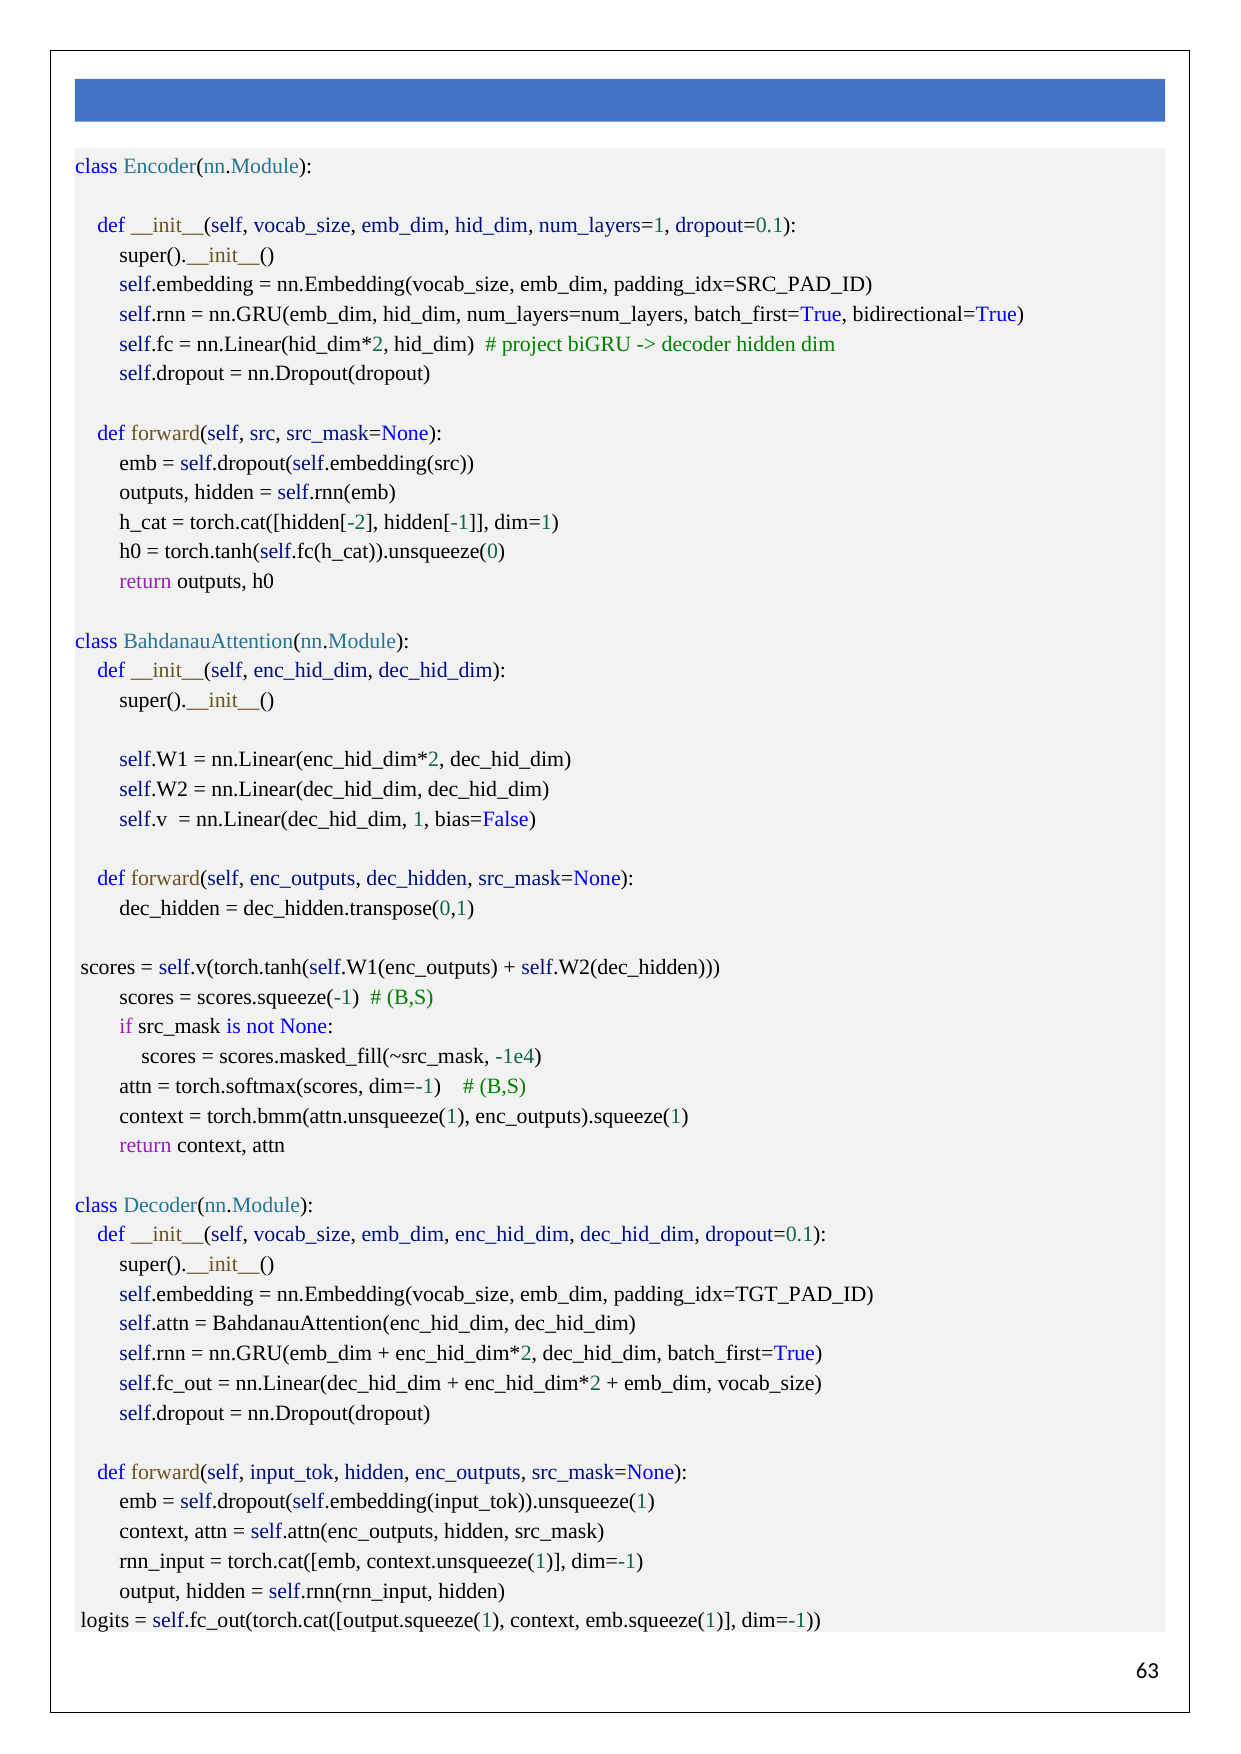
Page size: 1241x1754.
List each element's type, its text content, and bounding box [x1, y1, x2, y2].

text h0 = torch.tanh(self.fc(h_cat)).unsqueeze(0) [75, 534, 1165, 564]
text self.rnn = nn.GRU(emb_dim, hid_dim, num_layers=num_layers, batch_first=True, bidirectional=True) [75, 297, 1165, 326]
text emb = self.dropout(self.embedding(src)) [75, 445, 1165, 475]
text rnn_input = torch.cat([emb, context.unsqueeze(1)], dim=-1) [75, 1543, 1165, 1573]
text self.dropout = nn.Dropout(dropout) [75, 1395, 1165, 1425]
text def __init__(self, enc_hid_dim, dec_hid_dim): [75, 653, 1165, 682]
text self.attn = BahdanauAttention(enc_hid_dim, dec_hid_dim) [75, 1306, 1165, 1336]
text dec_hidden = dec_hidden.transpose(0,1) [75, 890, 1165, 920]
text def forward(self, enc_outputs, dec_hidden, src_mask=None): [75, 861, 1165, 890]
text super().__init__() [75, 237, 1165, 267]
text class Encoder(nn.Module): [75, 148, 1165, 178]
text outputs, hidden = self.rnn(emb) [75, 475, 1165, 504]
text emb = self.dropout(self.embedding(input_tok)).unsqueeze(1) [75, 1484, 1165, 1514]
text if src_mask is not None: [75, 1009, 1165, 1039]
text self.dropout = nn.Dropout(dropout) [75, 356, 1165, 386]
text self.W1 = nn.Linear(enc_hid_dim*2, dec_hid_dim) [75, 742, 1165, 772]
text scores = scores.masked_fill(~src_mask, -1e4) [75, 1039, 1165, 1068]
text def __init__(self, vocab_size, emb_dim, enc_hid_dim, dec_hid_dim, dropout=0.1): [75, 1217, 1165, 1247]
text self.v = nn.Linear(dec_hid_dim, 1, bias=False) [75, 801, 1165, 831]
text self.fc_out = nn.Linear(dec_hid_dim + enc_hid_dim*2 + emb_dim, vocab_size) [75, 1365, 1165, 1395]
text return outputs, h0 [75, 564, 1165, 593]
text super().__init__() [75, 1247, 1165, 1276]
text class Decoder(nn.Module): [75, 1187, 1165, 1217]
text self.rnn = nn.GRU(emb_dim + enc_hid_dim*2, dec_hid_dim, batch_first=True) [75, 1336, 1165, 1365]
text attn = torch.softmax(scores, dim=-1) # (B,S) [75, 1068, 1165, 1098]
text self.embedding = nn.Embedding(vocab_size, emb_dim, padding_idx=SRC_PAD_ID) [75, 267, 1165, 297]
text def forward(self, input_tok, hidden, enc_outputs, src_mask=None): [75, 1454, 1165, 1484]
text output, hidden = self.rnn(rnn_input, hidden) [75, 1573, 1165, 1603]
text context, attn = self.attn(enc_outputs, hidden, src_mask) [75, 1514, 1165, 1543]
text context = torch.bmm(attn.unsqueeze(1), enc_outputs).squeeze(1) [75, 1098, 1165, 1128]
text self.W2 = nn.Linear(dec_hid_dim, dec_hid_dim) [75, 772, 1165, 801]
text self.fc = nn.Linear(hid_dim*2, hid_dim) # project biGRU -> decoder hidden dim [75, 326, 1165, 356]
text scores = scores.squeeze(-1) # (B,S) [75, 979, 1165, 1009]
text class BahdanauAttention(nn.Module): [75, 623, 1165, 653]
text h_cat = torch.cat([hidden[-2], hidden[-1]], dim=1) [75, 504, 1165, 534]
text def forward(self, src, src_mask=None): [75, 415, 1165, 445]
text def __init__(self, vocab_size, emb_dim, hid_dim, num_layers=1, dropout=0.1): [75, 207, 1165, 237]
text super().__init__() [75, 682, 1165, 712]
text logits = self.fc_out(torch.cat([output.squeeze(1), context, emb.squeeze(1)], dim=-1)) [75, 1603, 1165, 1632]
text self.embedding = nn.Embedding(vocab_size, emb_dim, padding_idx=TGT_PAD_ID) [75, 1276, 1165, 1306]
text scores = self.v(torch.tanh(self.W1(enc_outputs) + self.W2(dec_hidden))) [75, 950, 1165, 979]
text return context, attn [75, 1128, 1165, 1157]
